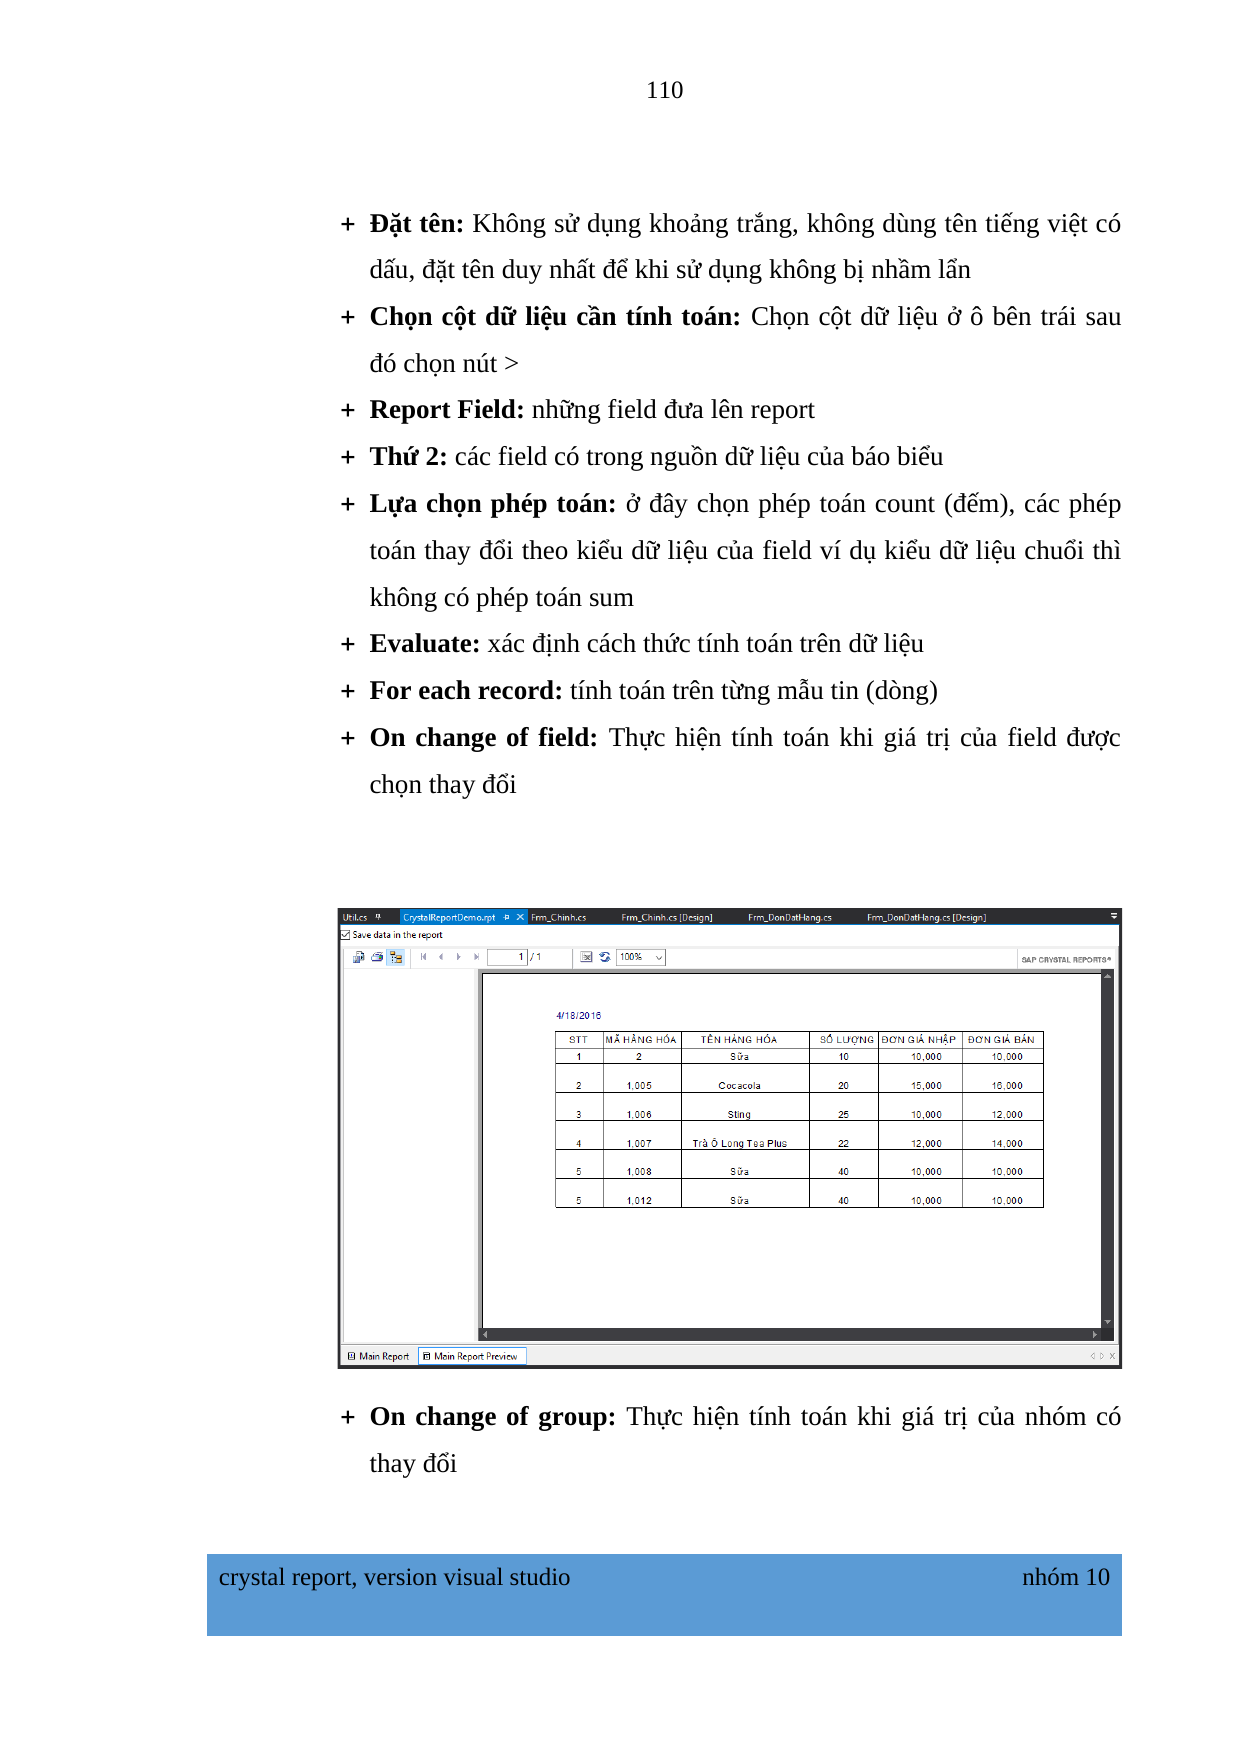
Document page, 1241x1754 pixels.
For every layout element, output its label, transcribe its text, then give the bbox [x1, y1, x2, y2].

list Lựa chọn phép toán: ở đây chọn phép toán count (đếm), các phép toán thay đổi theo kiểu dữ liệu của field ví dụ kiểu dữ liệu chuổi thì không có phép toán sum [340, 487, 1122, 612]
list On change of field: Thực hiện tính toán khi giá trị của field được chọn thay đổi [340, 721, 1122, 799]
list For each record: tính toán trên từng mẫu tin (dòng) [340, 674, 1122, 706]
list Evaluate: xác định cách thức tính toán trên dữ liệu [340, 627, 1122, 659]
list On change of group: Thực hiện tính toán khi giá trị của nhóm có thay đổi [340, 1369, 1122, 1478]
list Report Field: những field đưa lên report [340, 394, 1122, 425]
picture [337, 908, 1123, 1369]
list Chọn cột dữ liệu cần tính toán: Chọn cột dữ liệu ở ô bên trái sau đó chọn nút > [340, 300, 1122, 378]
list Thứ 2: các field có trong nguồn dữ liệu của báo biểu [340, 441, 1122, 472]
list Đặt tên: Không sử dụng khoảng trắng, không dùng tên tiếng việt có dấu, đặt tên duy nhất để khi sử dụng không bị nhầm lẩn [340, 207, 1122, 285]
